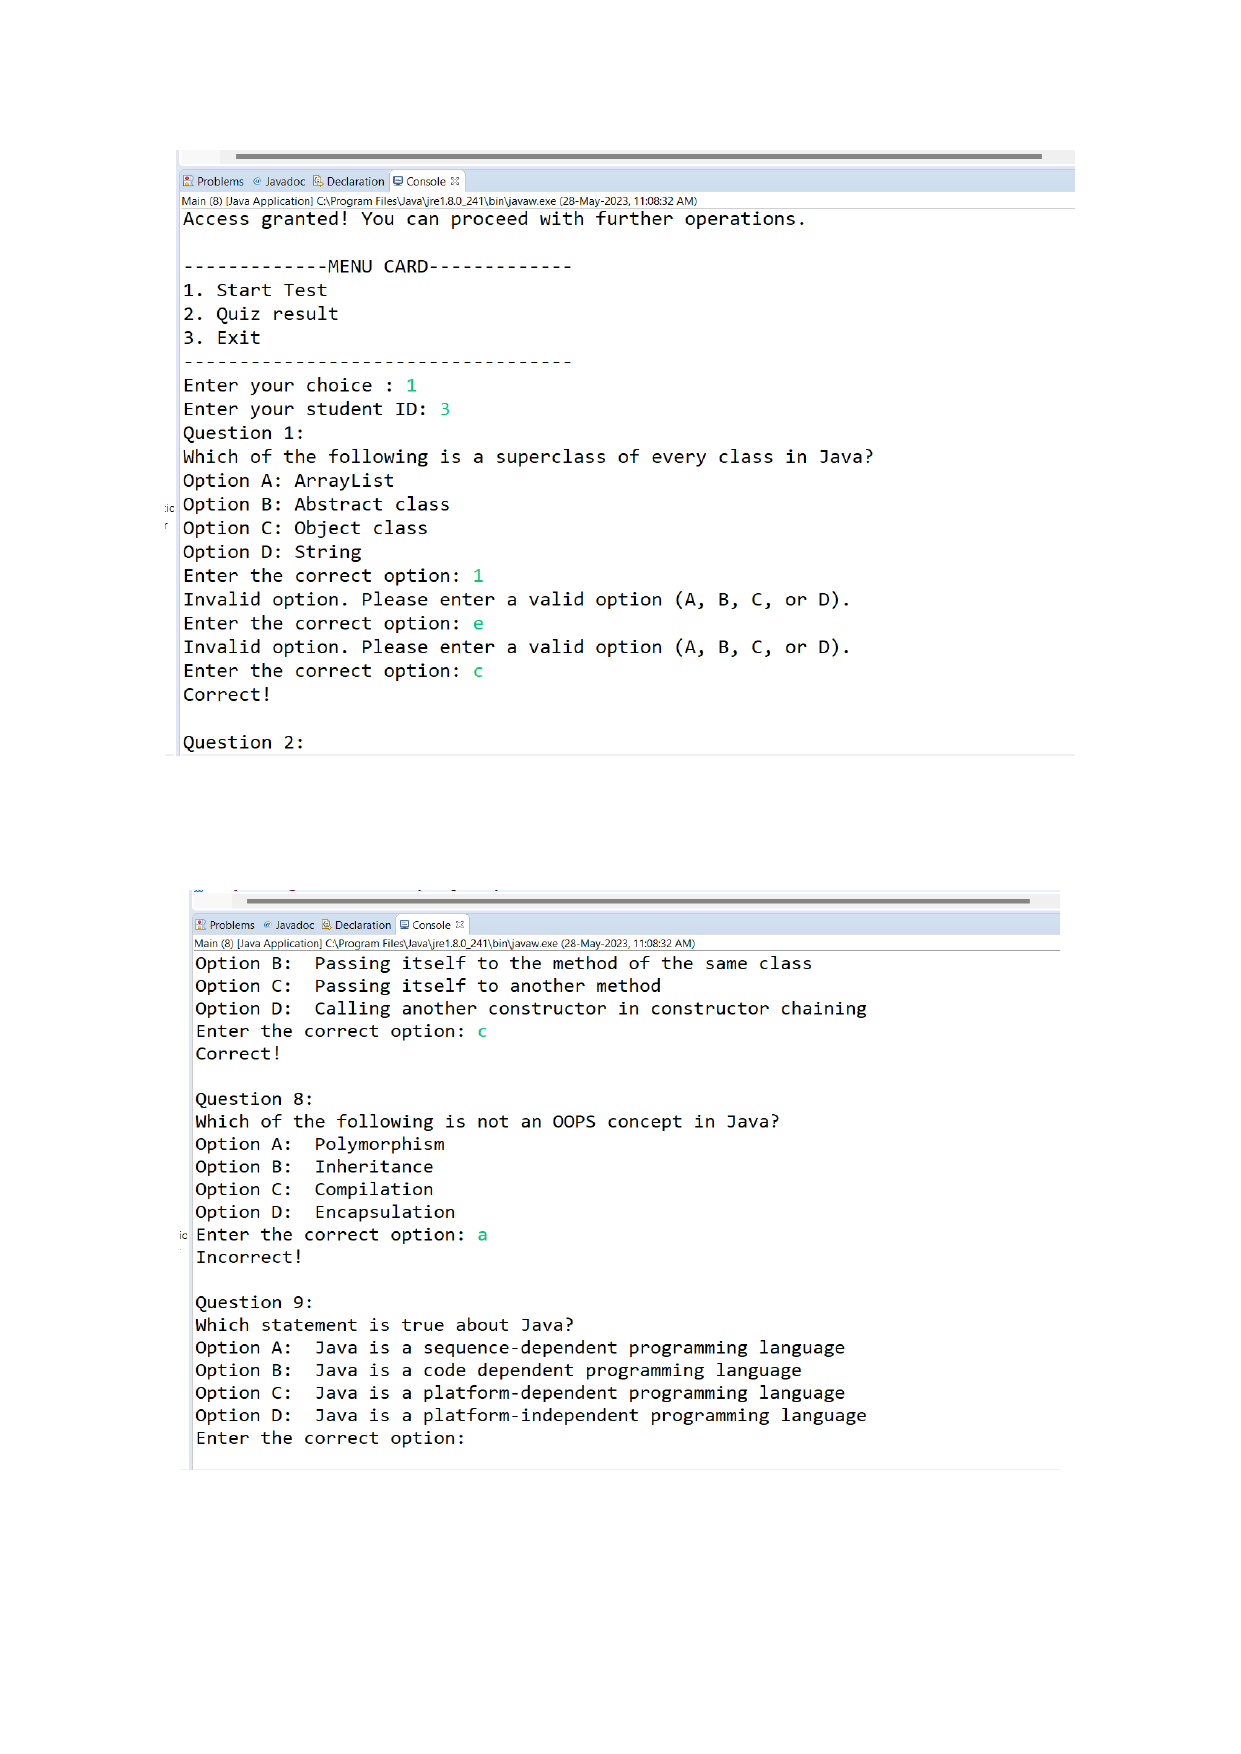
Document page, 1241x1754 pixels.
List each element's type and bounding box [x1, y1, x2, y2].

picture [165, 150, 1075, 756]
picture [180, 890, 1060, 1470]
